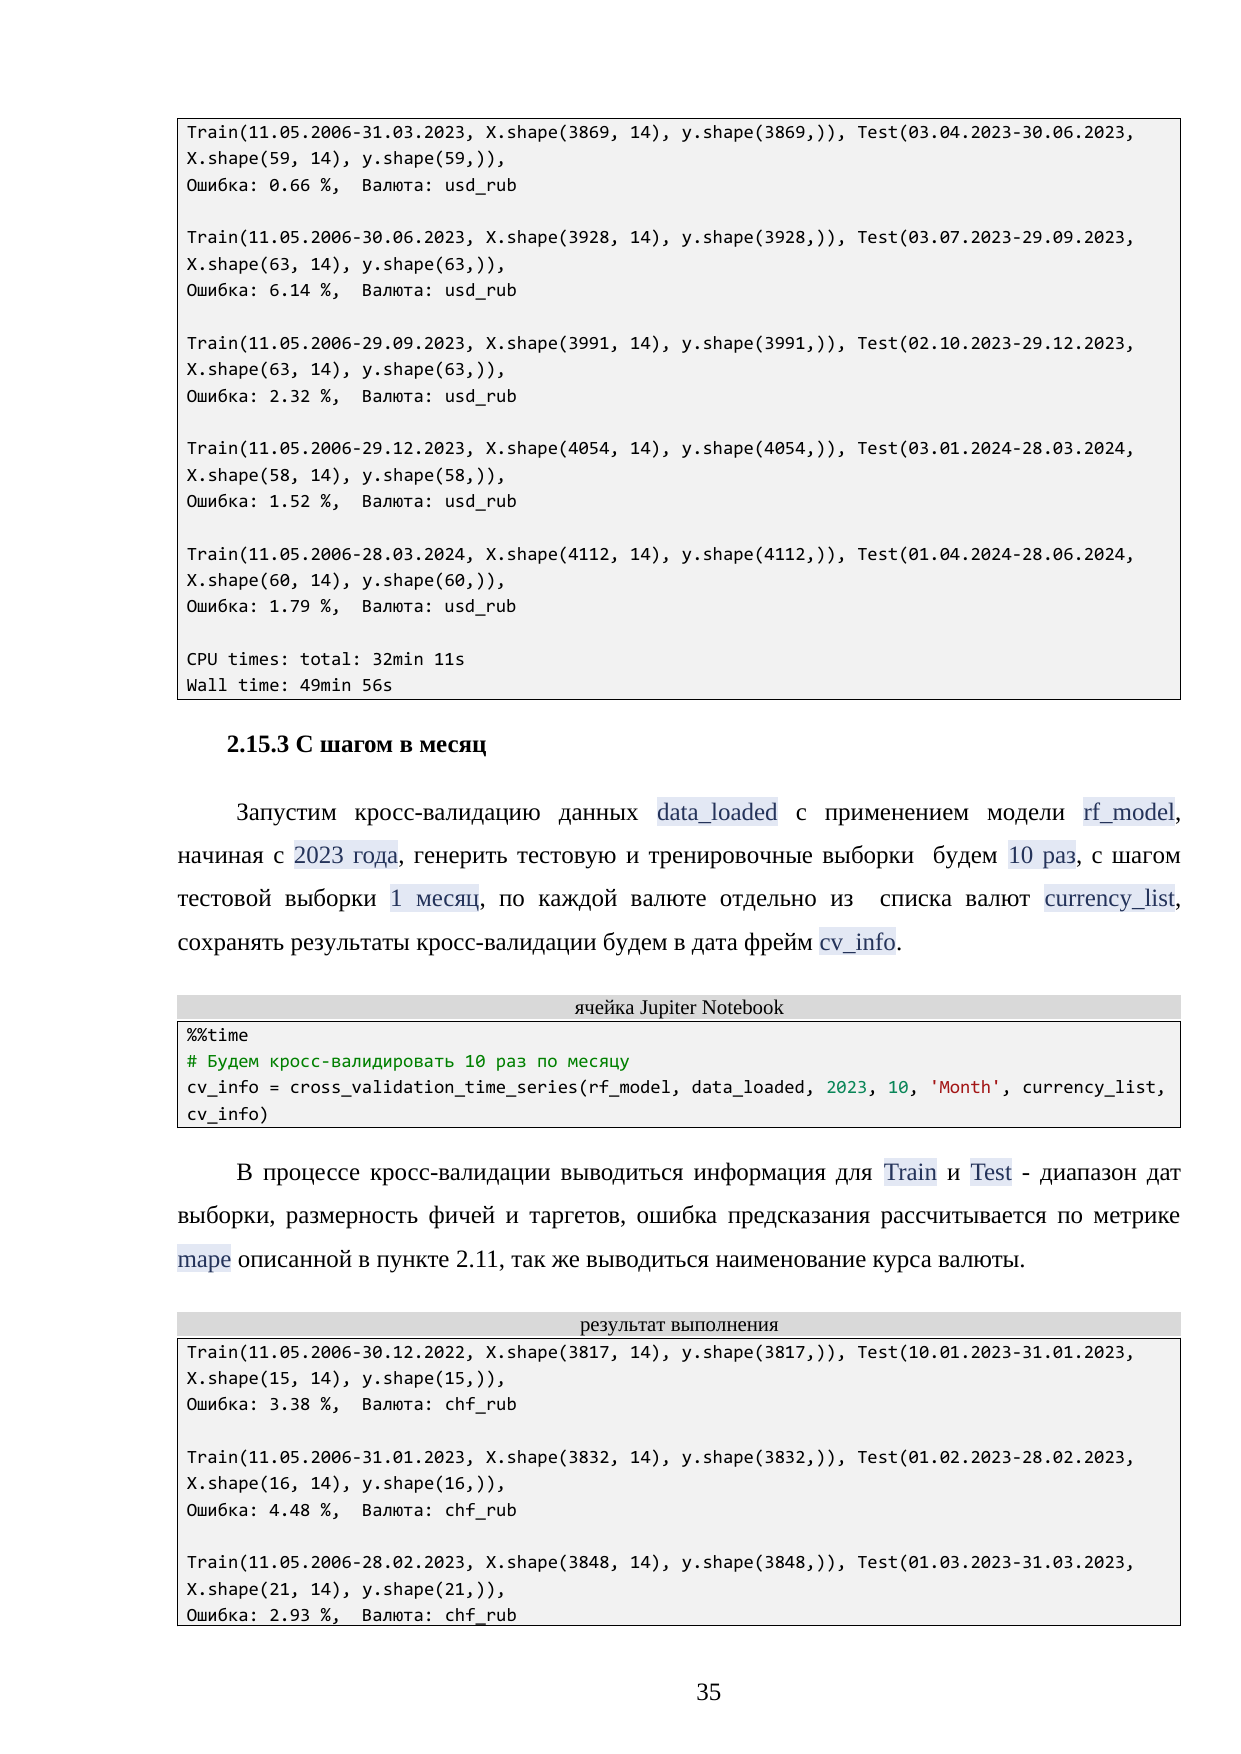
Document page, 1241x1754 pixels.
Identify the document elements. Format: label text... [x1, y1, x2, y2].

text В процессе кросс-валидации выводиться информация для Train и Test - диапазон дат выборки, размерность фичей и таргетов, ошибка предсказания рассчитывается по метрике mapе описанной в пункте 2.11, так же выводиться наименование курса валюты. [177, 1157, 1181, 1272]
text Train(11.05.2006-31.03.2023, X.shape(3869, 14), y.shape(3869,)), Test(03.04.2023-30.06.2023, X.shape(59, 14), y.shape(59,)), [178, 119, 1180, 169]
text Ошибка: 2.93 %, Валюта: chf_rub [178, 1601, 1180, 1625]
text Ошибка: 2.32 %, Валюта: usd_rub [178, 382, 1180, 407]
text Wall time: 49min 56s [178, 672, 1180, 699]
text Train(11.05.2006-31.01.2023, X.shape(3832, 14), y.shape(3832,)), Test(01.02.2023-28.02.2023, X.shape(16, 14), y.shape(16,)), [178, 1443, 1180, 1494]
text Train(11.05.2006-29.12.2023, X.shape(4054, 14), y.shape(4054,)), Test(03.01.2024-28.03.2024, X.shape(58, 14), y.shape(58,)), [178, 434, 1180, 486]
text Ошибка: 3.38 %, Валюта: chf_rub [178, 1390, 1180, 1416]
text Ошибка: 6.14 %, Валюта: usd_rub [178, 276, 1180, 301]
text Train(11.05.2006-29.09.2023, X.shape(3991, 14), y.shape(3991,)), Test(02.10.2023-29.12.2023, X.shape(63, 14), y.shape(63,)), [178, 329, 1180, 380]
title результат выполнения [177, 1312, 1181, 1336]
text cv_info = cross_validation_time_series(rf_model, data_loaded, 2023, 10, 'Month', currency_list, cv_info) [178, 1073, 1180, 1127]
text %%time [178, 1022, 1180, 1046]
text Ошибка: 1.52 %, Валюта: usd_rub [178, 487, 1180, 512]
text # Будем кросс-валидировать 10 раз по месяцу [178, 1047, 1180, 1072]
title ячейка Jupiter Notebook [177, 995, 1181, 1019]
text Запустим кросс-валидацию данных data_loaded с применением модели rf_model, начиная с 2023 года, генерить тестовую и тренировочные выборки будем 10 раз, с шагом тестовой выборки 1 месяц, по каждой валюте отдельно из списка валют currency_list, сохранять результаты кросс-валидации будем в дата фрейм cv_info. [177, 797, 1181, 955]
text С шагом в месяц [236, 729, 1181, 758]
text Train(11.05.2006-28.02.2023, X.shape(3848, 14), y.shape(3848,)), Test(01.03.2023-31.03.2023, X.shape(21, 14), y.shape(21,)), [178, 1548, 1180, 1600]
text Train(11.05.2006-28.03.2024, X.shape(4112, 14), y.shape(4112,)), Test(01.04.2024-28.06.2024, X.shape(60, 14), y.shape(60,)), [178, 540, 1180, 591]
text Train(11.05.2006-30.12.2022, X.shape(3817, 14), y.shape(3817,)), Test(10.01.2023-31.01.2023, X.shape(15, 14), y.shape(15,)), [178, 1339, 1180, 1389]
text Ошибка: 1.79 %, Валюта: usd_rub [178, 592, 1180, 618]
text Train(11.05.2006-30.06.2023, X.shape(3928, 14), y.shape(3928,)), Test(03.07.2023-29.09.2023, X.shape(63, 14), y.shape(63,)), [178, 223, 1180, 275]
text CPU times: total: 32min 11s [178, 645, 1180, 670]
text Ошибка: 0.66 %, Валюта: usd_rub [178, 171, 1180, 196]
text Ошибка: 4.48 %, Валюта: chf_rub [178, 1496, 1180, 1521]
